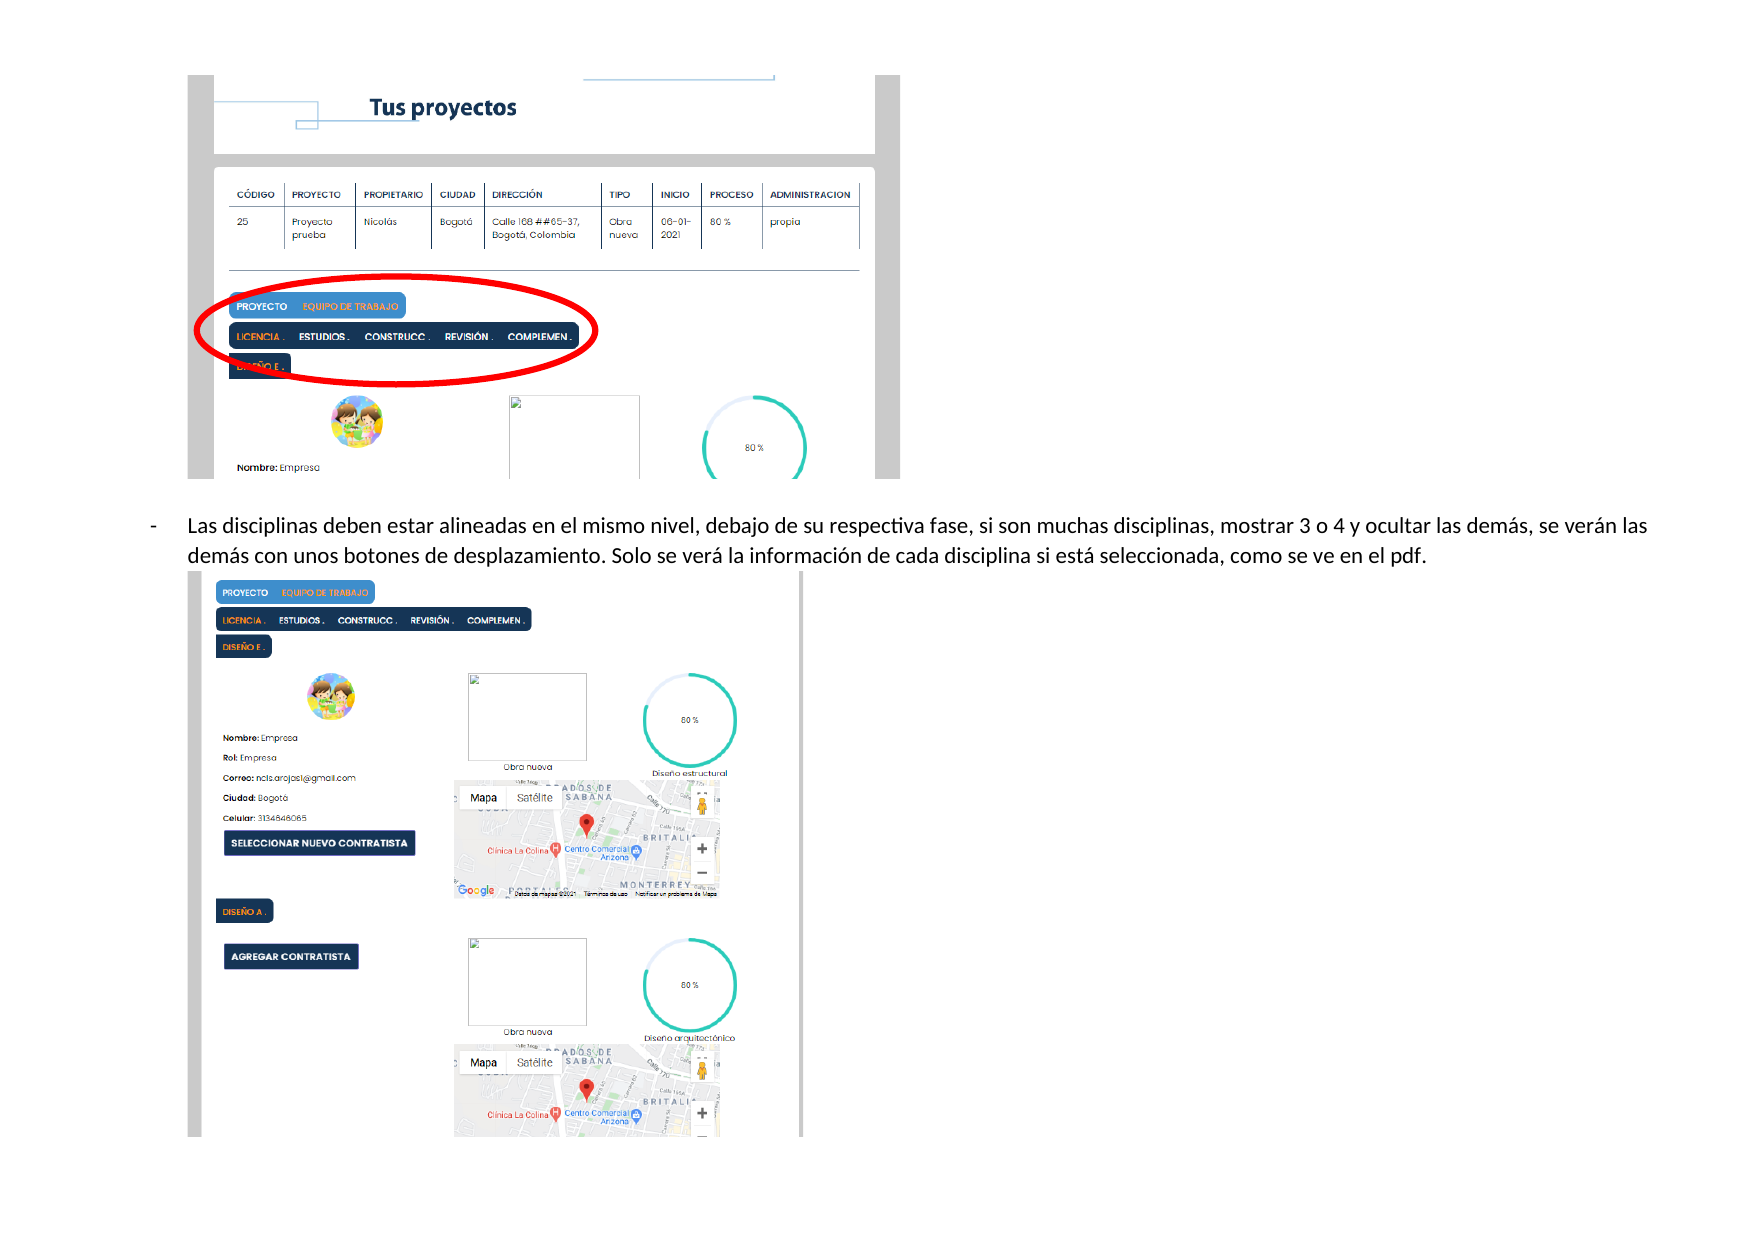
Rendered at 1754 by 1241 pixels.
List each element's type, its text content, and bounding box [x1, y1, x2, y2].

list Las disciplinas deben estar alineadas en el mismo nivel, debajo de su respectiva fase, si son muchas disciplinas, mostrar 3 o 4 y ocultar las demás, se verán las demás con unos botones de desplazamiento. Solo se verá la información de cada disciplina si está seleccionada, como se ve en el pdf. [150, 511, 1679, 569]
